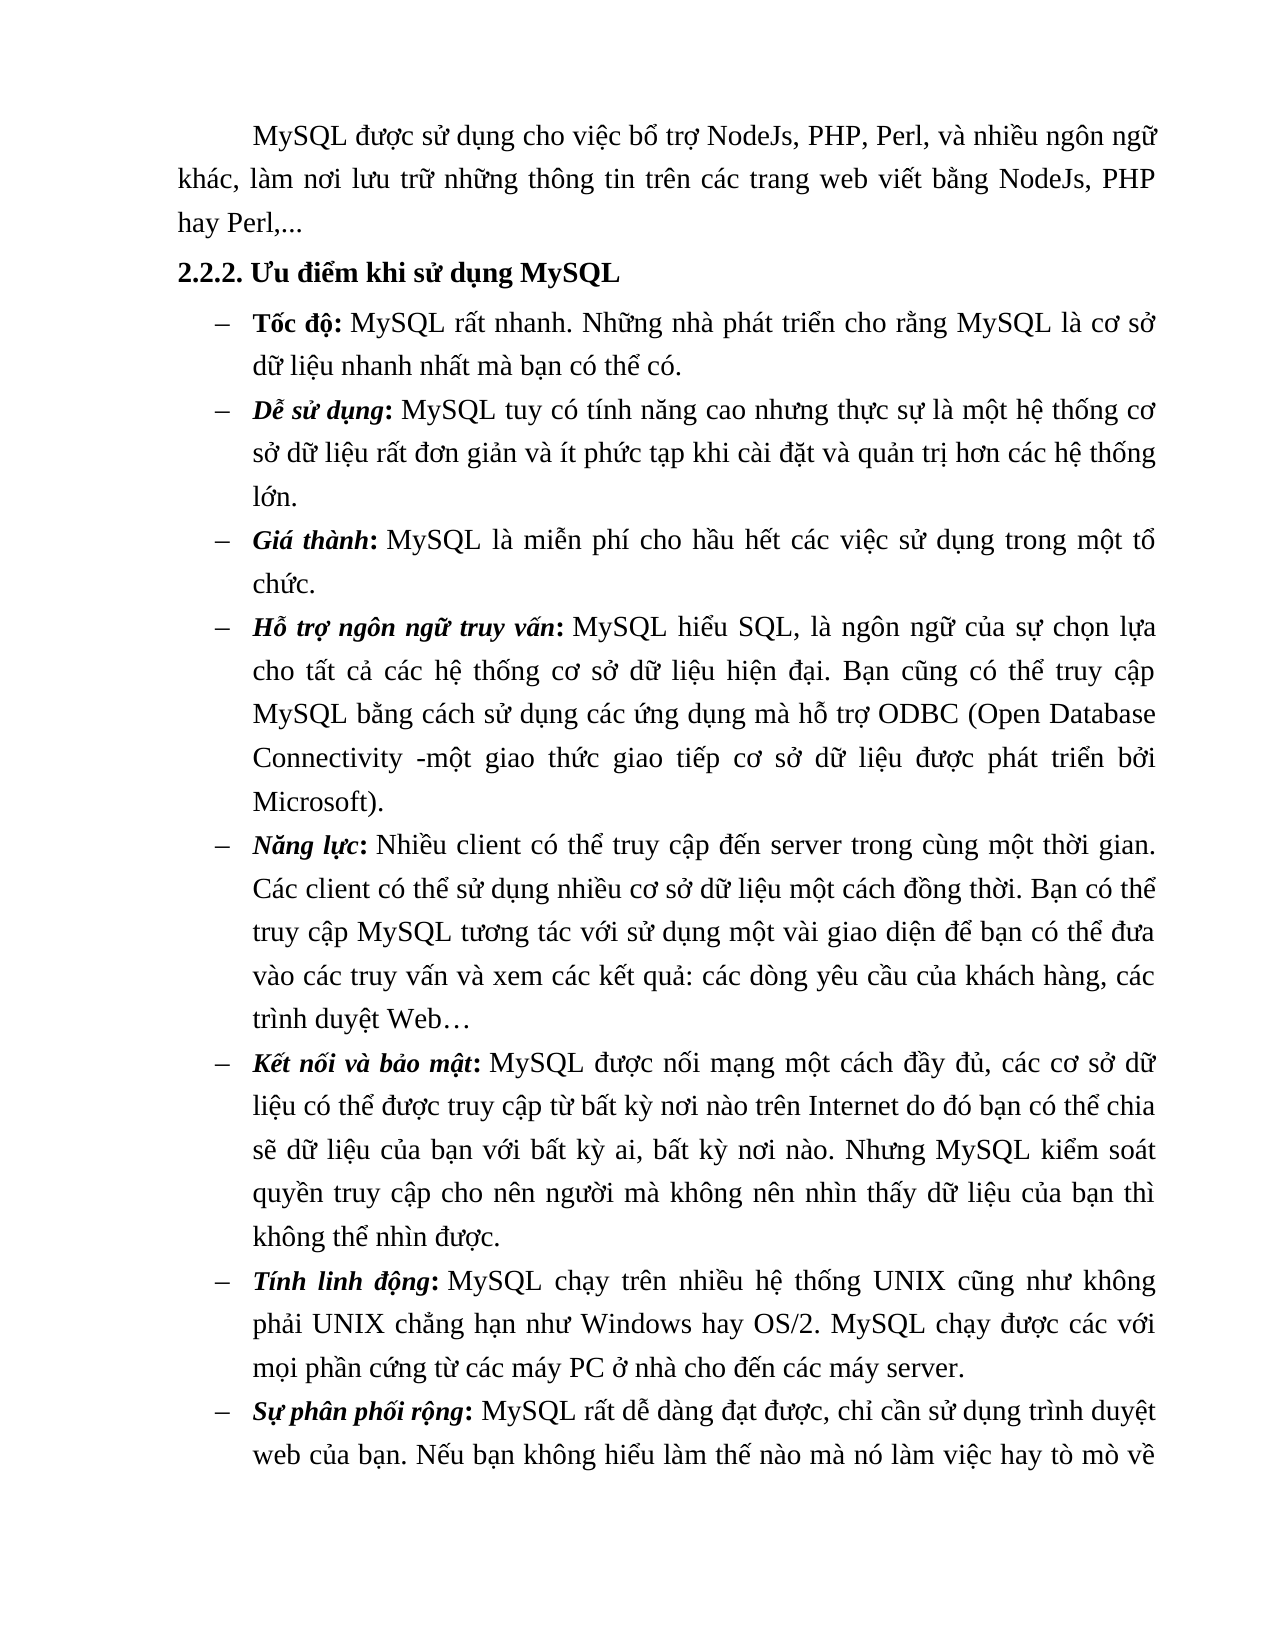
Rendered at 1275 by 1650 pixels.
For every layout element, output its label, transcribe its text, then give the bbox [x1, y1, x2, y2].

list Tính linh động: MySQL chạy trên nhiều hệ thống UNIX cũng như không phải UNIX chẳng hạn như Windows hay OS/2. MySQL chạy được các với mọi phần cứng từ các máy PC ở nhà cho đến các máy server. [215, 1263, 1157, 1383]
subtitle 2.2.2. Ưu điểm khi sử dụng MySQL [177, 255, 1157, 288]
list Dễ sử dụng: MySQL tuy có tính năng cao nhưng thực sự là một hệ thống cơ sở dữ liệu rất đơn giản và ít phức tạp khi cài đặt và quản trị hơn các hệ thống lớn. [215, 392, 1157, 512]
list Năng lực: Nhiều client có thể truy cập đến server trong cùng một thời gian. Các client có thể sử dụng nhiều cơ sở dữ liệu một cách đồng thời. Bạn có thể truy cập MySQL tương tác với sử dụng một vài giao diện để bạn có thể đưa vào các truy vấn và xem các kết quả: các dòng yêu cầu của khách hàng, các trình duyệt Web… [215, 827, 1157, 1035]
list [215, 1393, 1157, 1470]
list Giá thành: MySQL là miễn phí cho hầu hết các việc sử dụng trong một tổ chức. [215, 522, 1157, 599]
list Kết nối và bảo mật: MySQL được nối mạng một cách đầy đủ, các cơ sở dữ liệu có thể được truy cập từ bất kỳ nơi nào trên Internet do đó bạn có thể chia sẽ dữ liệu của bạn với bất kỳ ai, bất kỳ nơi nào. Nhưng MySQL kiểm soát quyền truy cập cho nên người mà không nên nhìn thấy dữ liệu của bạn thì không thể nhìn được. [215, 1045, 1157, 1253]
text MySQL được sử dụng cho việc bổ trợ NodeJs, PHP, Perl, và nhiều ngôn ngữ khác, làm nơi lưu trữ những thông tin trên các trang web viết bằng NodeJs, PHP hay Perl,... [177, 118, 1157, 239]
list Tốc độ: MySQL rất nhanh. Những nhà phát triển cho rằng MySQL là cơ sở dữ liệu nhanh nhất mà bạn có thể có. [215, 305, 1157, 382]
list Hỗ trợ ngôn ngữ truy vấn: MySQL hiểu SQL, là ngôn ngữ của sự chọn lựa cho tất cả các hệ thống cơ sở dữ liệu hiện đại. Bạn cũng có thể truy cập MySQL bằng cách sử dụng các ứng dụng mà hỗ trợ ODBC (Open Database Connectivity -một giao thức giao tiếp cơ sở dữ liệu được phát triển bởi Microsoft). [215, 609, 1157, 817]
